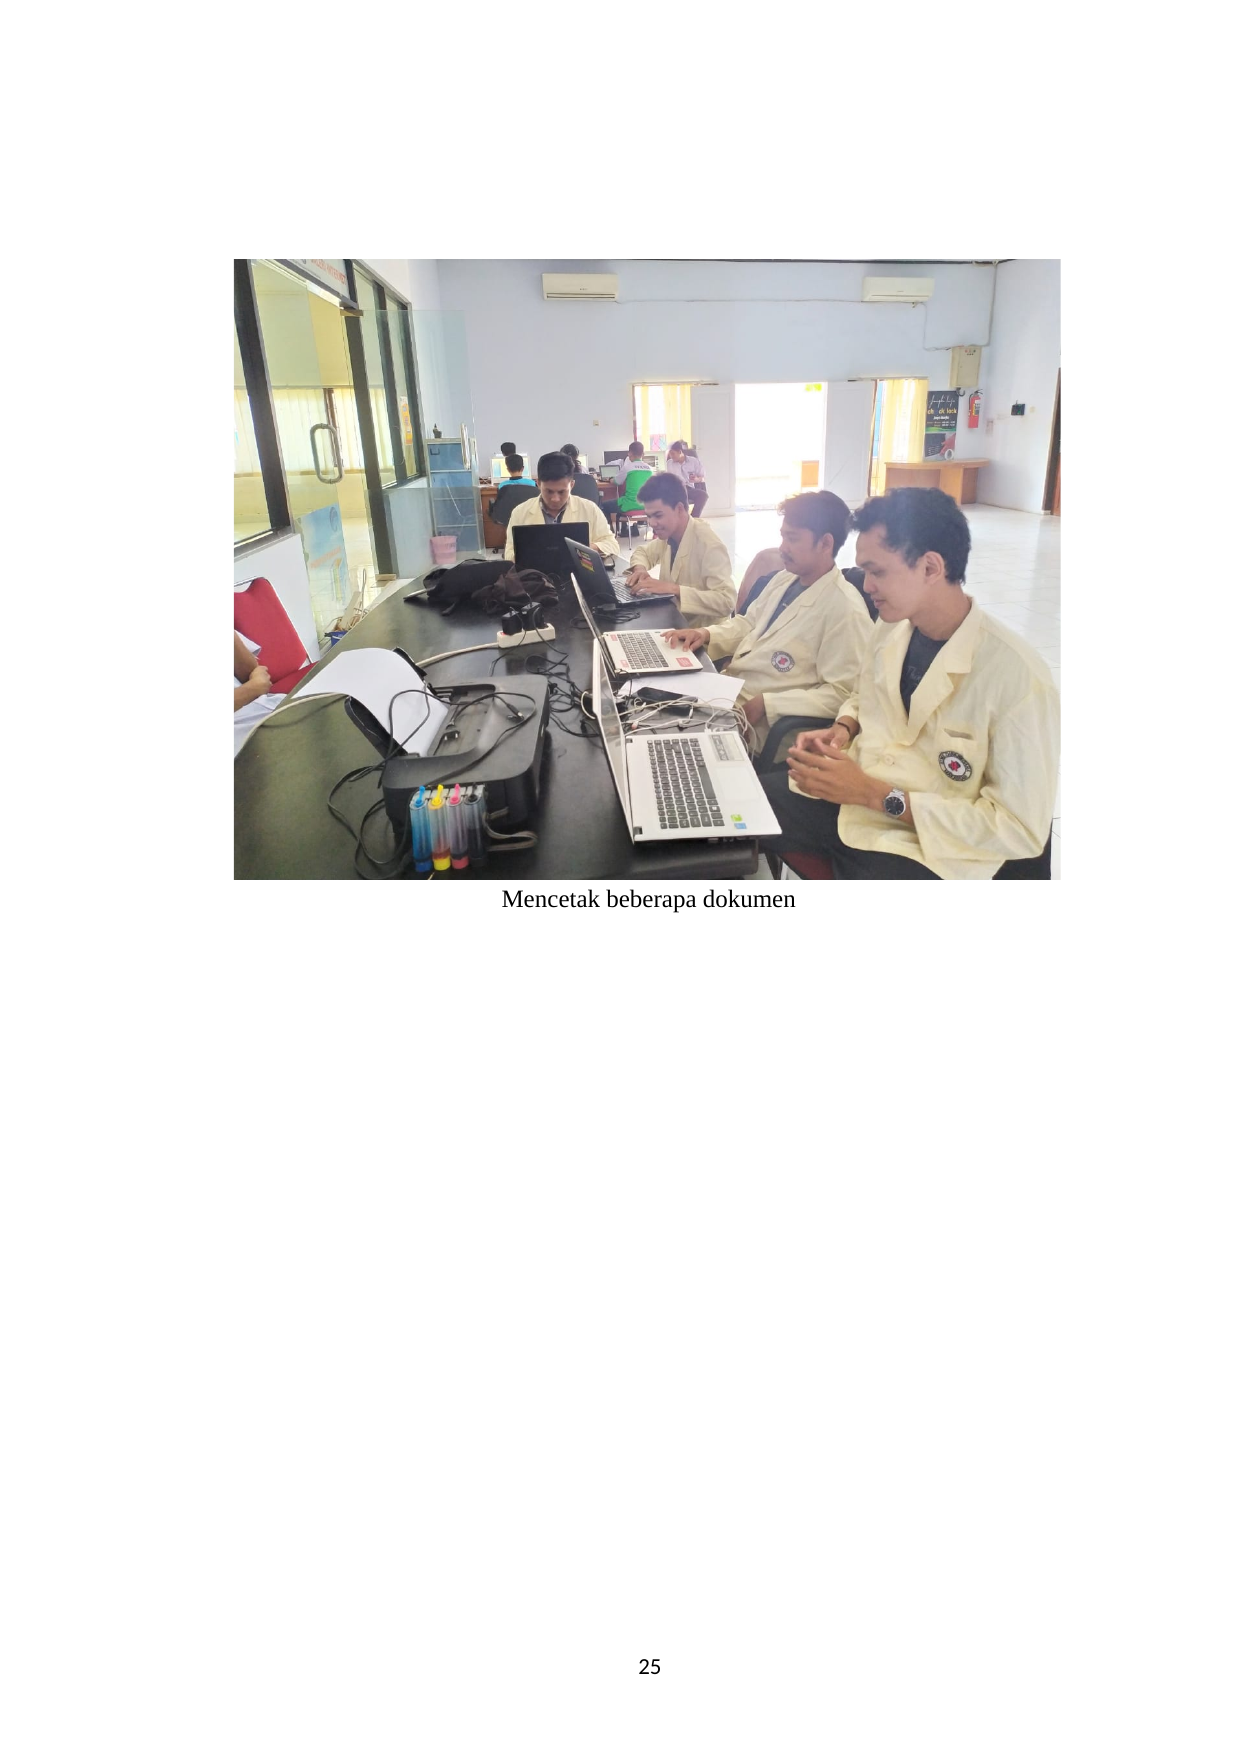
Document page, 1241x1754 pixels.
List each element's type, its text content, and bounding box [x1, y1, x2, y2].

text Mencetak beberapa dokumen [234, 884, 1063, 913]
picture [233, 259, 1061, 880]
